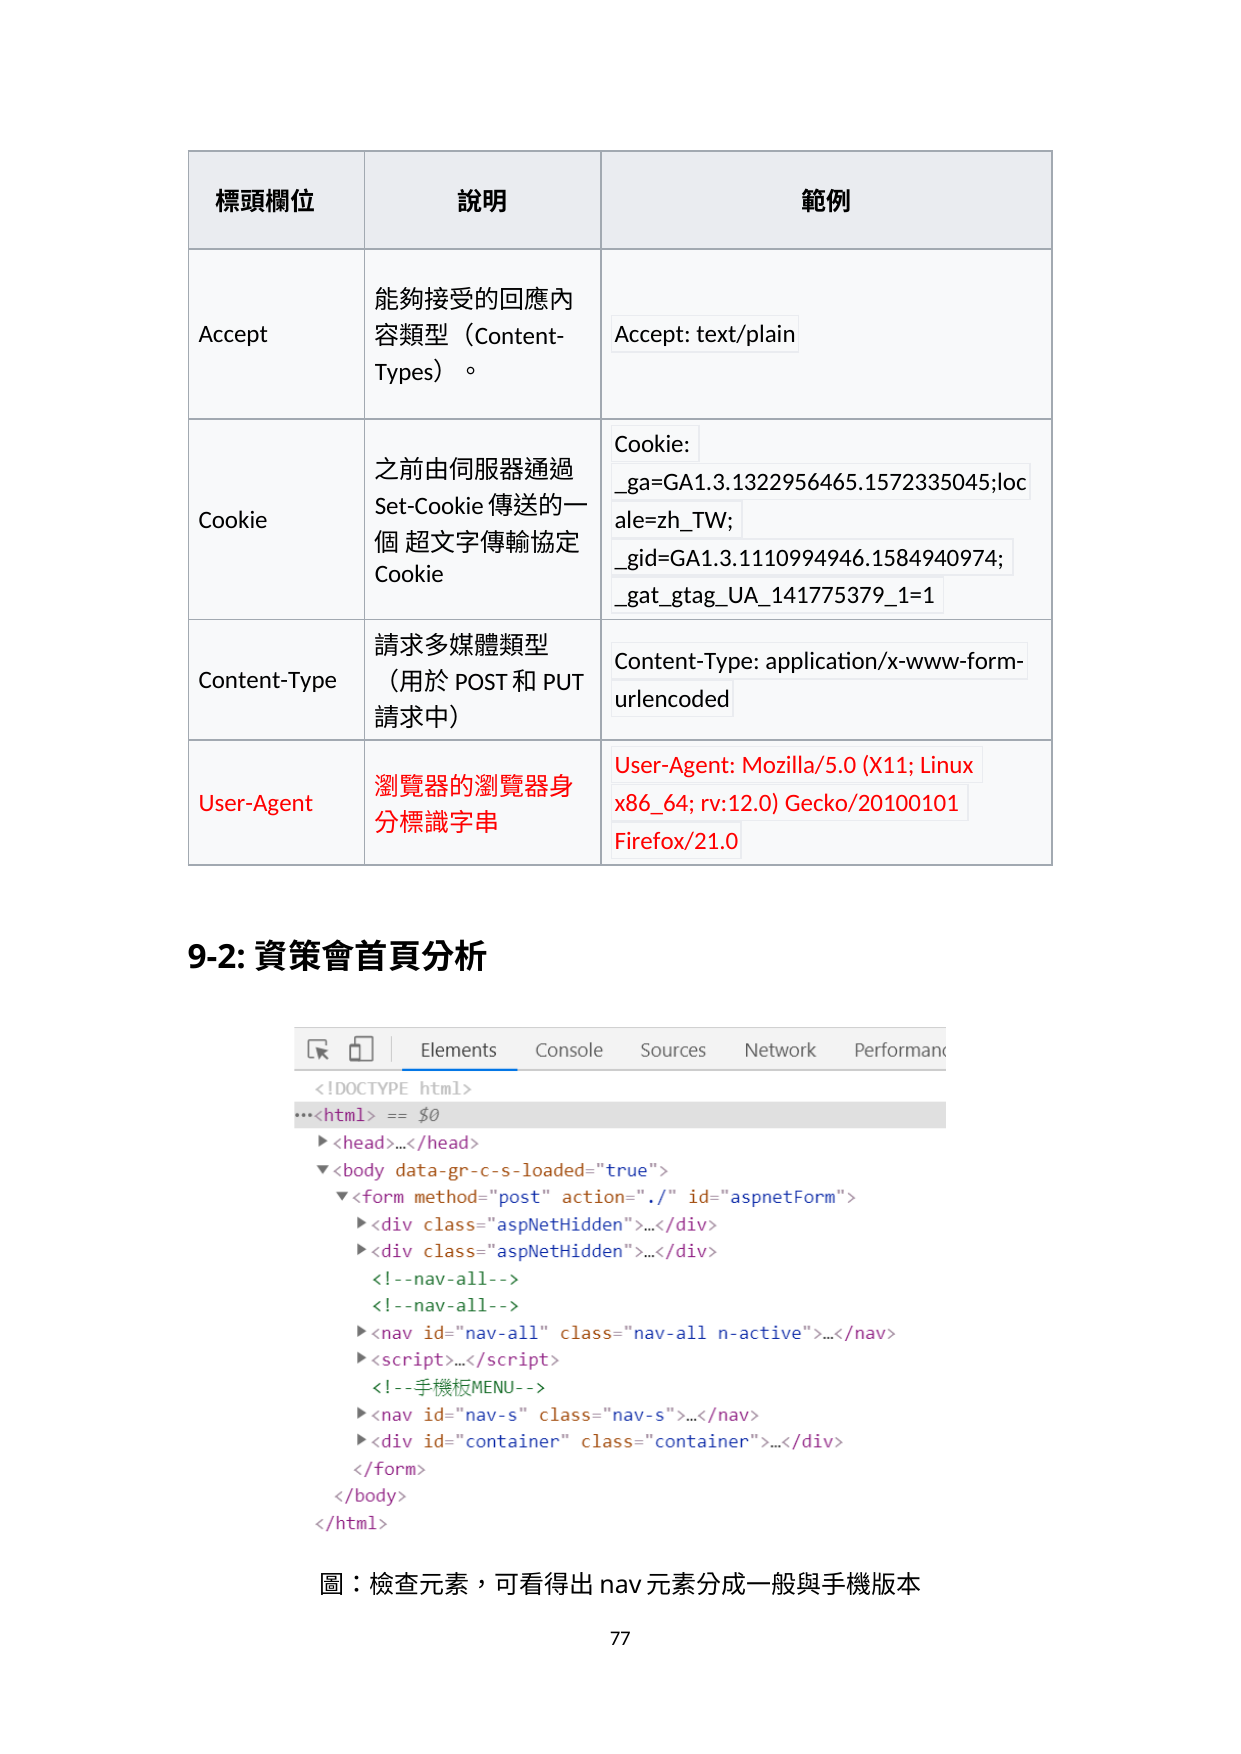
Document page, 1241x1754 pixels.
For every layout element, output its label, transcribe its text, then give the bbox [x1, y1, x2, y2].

table_cell User-Agent [189, 741, 364, 864]
table_header 標頭欄位 [189, 152, 364, 248]
text 圖：檢查元素，可看得出nav元素分成一般與手機版本 [187, 1564, 1053, 1601]
table_header 說明 [365, 152, 600, 248]
table_cell Cookie: _ga=GA1.3.1322956465.1572335045;locale=zh_TW; _gid=GA1.3.1110994946.1584940974; _gat_gtag_UA_141775379_1=1 [602, 420, 1051, 619]
table_cell Content-Type: application/x-www-form-urlencoded [602, 620, 1051, 739]
picture [294, 1027, 946, 1565]
subtitle 9-2: 資策會首頁分析 [187, 930, 1053, 979]
table_cell 之前由伺服器通過 Set-Cookie傳送的一個 超文字傳輸協定Cookie [365, 420, 600, 619]
table_cell User-Agent: Mozilla/5.0 (X11; Linux x86_64; rv:12.0) Gecko/20100101 Firefox/21.0 [602, 741, 1051, 864]
table_cell Cookie [189, 420, 364, 619]
table_cell 瀏覽器的瀏覽器身分標識字串 [365, 741, 600, 864]
table_cell Accept: text/plain [602, 250, 1051, 418]
table_header 範例 [602, 152, 1051, 248]
table_cell 能夠接受的回應內容類型（Content-Types）。 [365, 250, 600, 418]
table_cell 請求多媒體類型 （用於POST和PUT請求中） [365, 620, 600, 739]
table_cell Accept [189, 250, 364, 418]
table_cell Content-Type [189, 620, 364, 739]
